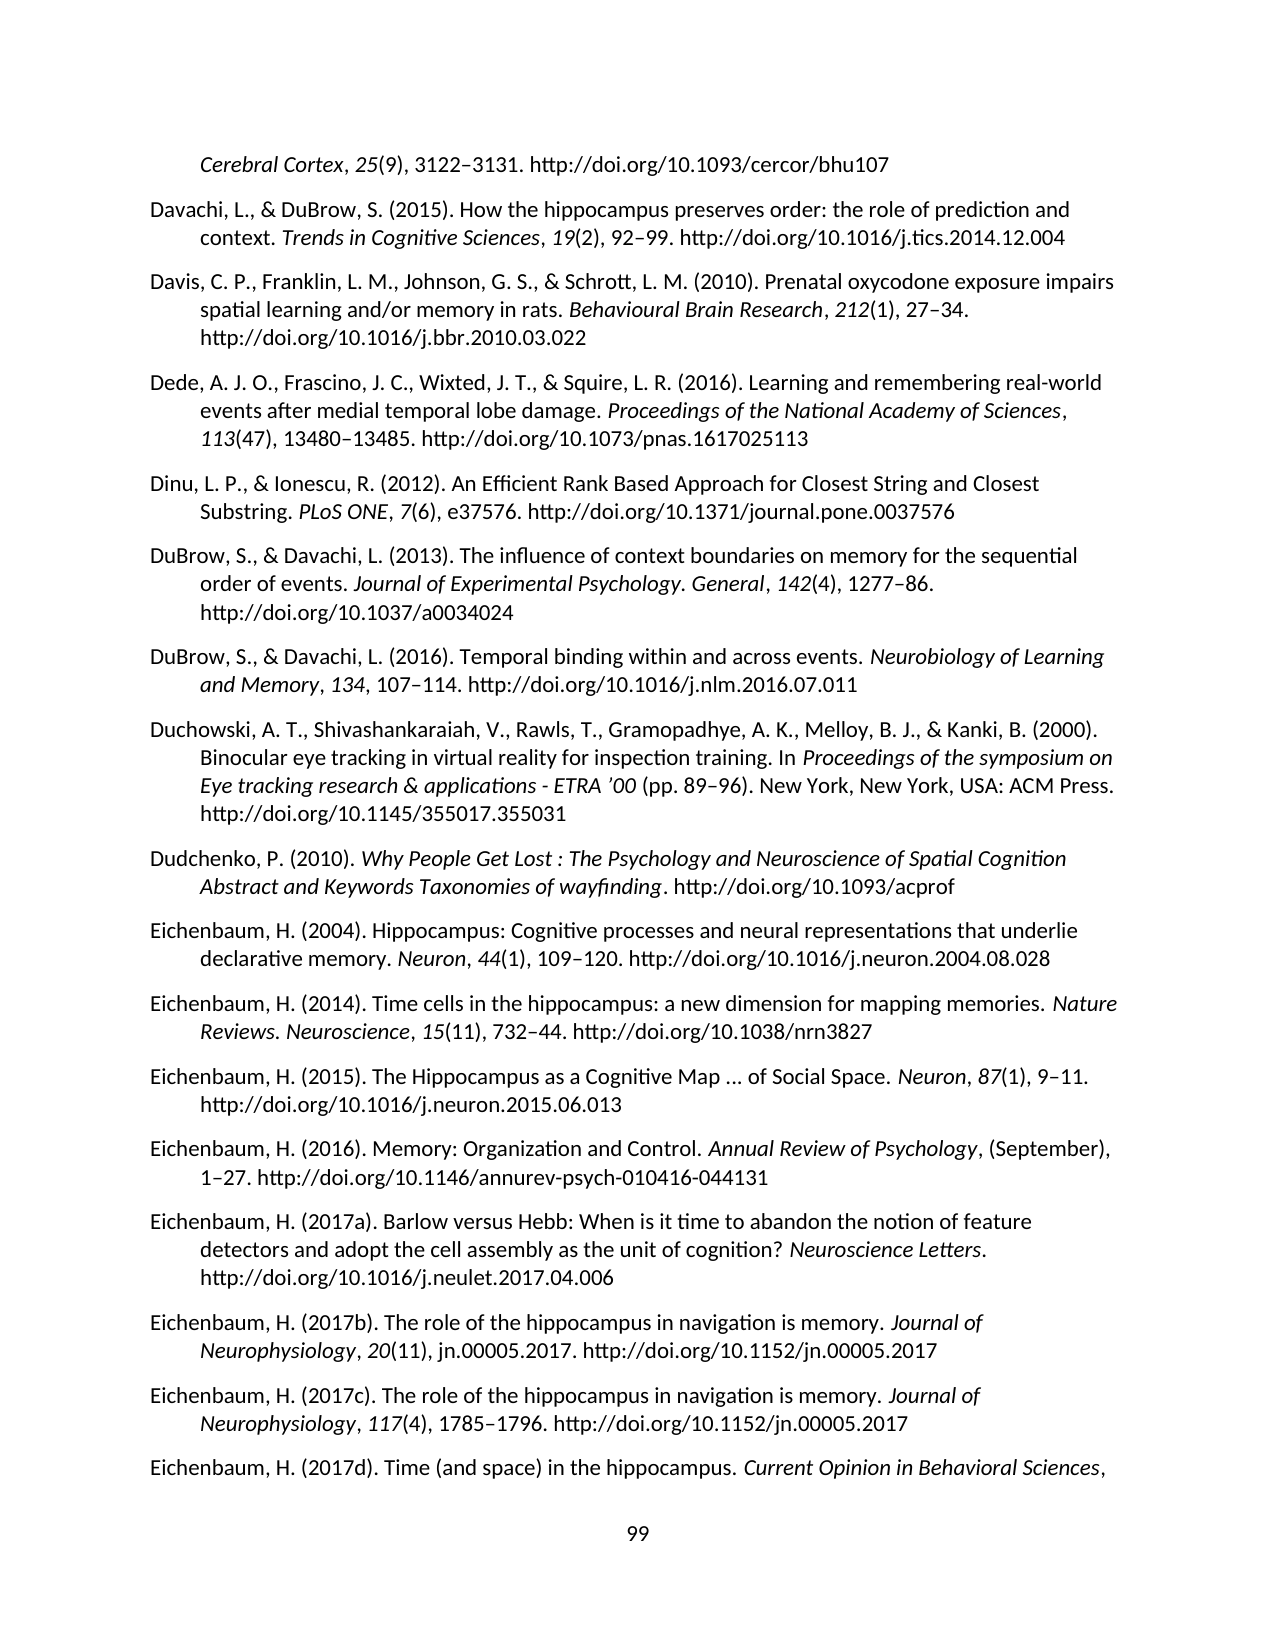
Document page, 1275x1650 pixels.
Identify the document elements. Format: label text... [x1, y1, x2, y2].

text Davis, C. P., Franklin, L. M., Johnson, G. S., & Schrott, L. M. (2010). Prenatal oxycodone exposure impairs spatial learning and/or memory in rats. Behavioural Brain Research, 212(1), 27–34. http://doi.org/10.1016/j.bbr.2010.03.022 [150, 267, 1125, 351]
text Dinu, L. P., & Ionescu, R. (2012). An Efficient Rank Based Approach for Closest String and Closest Substring. PLoS ONE, 7(6), e37576. http://doi.org/10.1371/journal.pone.0037576 [150, 469, 1125, 525]
text Dudchenko, P. (2010). Why People Get Lost : The Psychology and Neuroscience of Spatial Cognition Abstract and Keywords Taxonomies of wayfinding. http://doi.org/10.1093/acprof [150, 844, 1125, 900]
text DuBrow, S., & Davachi, L. (2016). Temporal binding within and across events. Neurobiology of Learning and Memory, 134, 107–114. http://doi.org/10.1016/j.nlm.2016.07.011 [150, 642, 1125, 698]
text Eichenbaum, H. (2017c). The role of the hippocampus in navigation is memory. Journal of Neurophysiology, 117(4), 1785–1796. http://doi.org/10.1152/jn.00005.2017 [150, 1381, 1125, 1437]
text Eichenbaum, H. (2017a). Barlow versus Hebb: When is it time to abandon the notion of feature detectors and adopt the cell assembly as the unit of cognition? Neuroscience Letters. http://doi.org/10.1016/j.neulet.2017.04.006 [150, 1207, 1125, 1291]
text Davachi, L., & DuBrow, S. (2015). How the hippocampus preserves order: the role of prediction and context. Trends in Cognitive Sciences, 19(2), 92–99. http://doi.org/10.1016/j.tics.2014.12.004 [150, 195, 1125, 251]
text DuBrow, S., & Davachi, L. (2013). The influence of context boundaries on memory for the sequential order of events. Journal of Experimental Psychology. General, 142(4), 1277–86. http://doi.org/10.1037/a0034024 [150, 542, 1125, 626]
text Eichenbaum, H. (2015). The Hippocampus as a Cognitive Map ... of Social Space. Neuron, 87(1), 9–11. http://doi.org/10.1016/j.neuron.2015.06.013 [150, 1062, 1125, 1118]
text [150, 1453, 1125, 1481]
text Duchowski, A. T., Shivashankaraiah, V., Rawls, T., Gramopadhye, A. K., Melloy, B. J., & Kanki, B. (2000). Binocular eye tracking in virtual reality for inspection training. In Proceedings of the symposium on Eye tracking research & applications - ETRA ’00 (pp. 89–96). New York, New York, USA: ACM Press. http://doi.org/10.1145/355017.355031 [150, 715, 1125, 827]
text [150, 150, 1125, 178]
text Dede, A. J. O., Frascino, J. C., Wixted, J. T., & Squire, L. R. (2016). Learning and remembering real-world events after medial temporal lobe damage. Proceedings of the National Academy of Sciences, 113(47), 13480–13485. http://doi.org/10.1073/pnas.1617025113 [150, 368, 1125, 452]
text Eichenbaum, H. (2016). Memory: Organization and Control. Annual Review of Psychology, (September), 1–27. http://doi.org/10.1146/annurev-psych-010416-044131 [150, 1134, 1125, 1191]
text Eichenbaum, H. (2014). Time cells in the hippocampus: a new dimension for mapping memories. Nature Reviews. Neuroscience, 15(11), 732–44. http://doi.org/10.1038/nrn3827 [150, 989, 1125, 1045]
text Eichenbaum, H. (2004). Hippocampus: Cognitive processes and neural representations that underlie declarative memory. Neuron, 44(1), 109–120. http://doi.org/10.1016/j.neuron.2004.08.028 [150, 916, 1125, 972]
text Eichenbaum, H. (2017b). The role of the hippocampus in navigation is memory. Journal of Neurophysiology, 20(11), jn.00005.2017. http://doi.org/10.1152/jn.00005.2017 [150, 1308, 1125, 1364]
